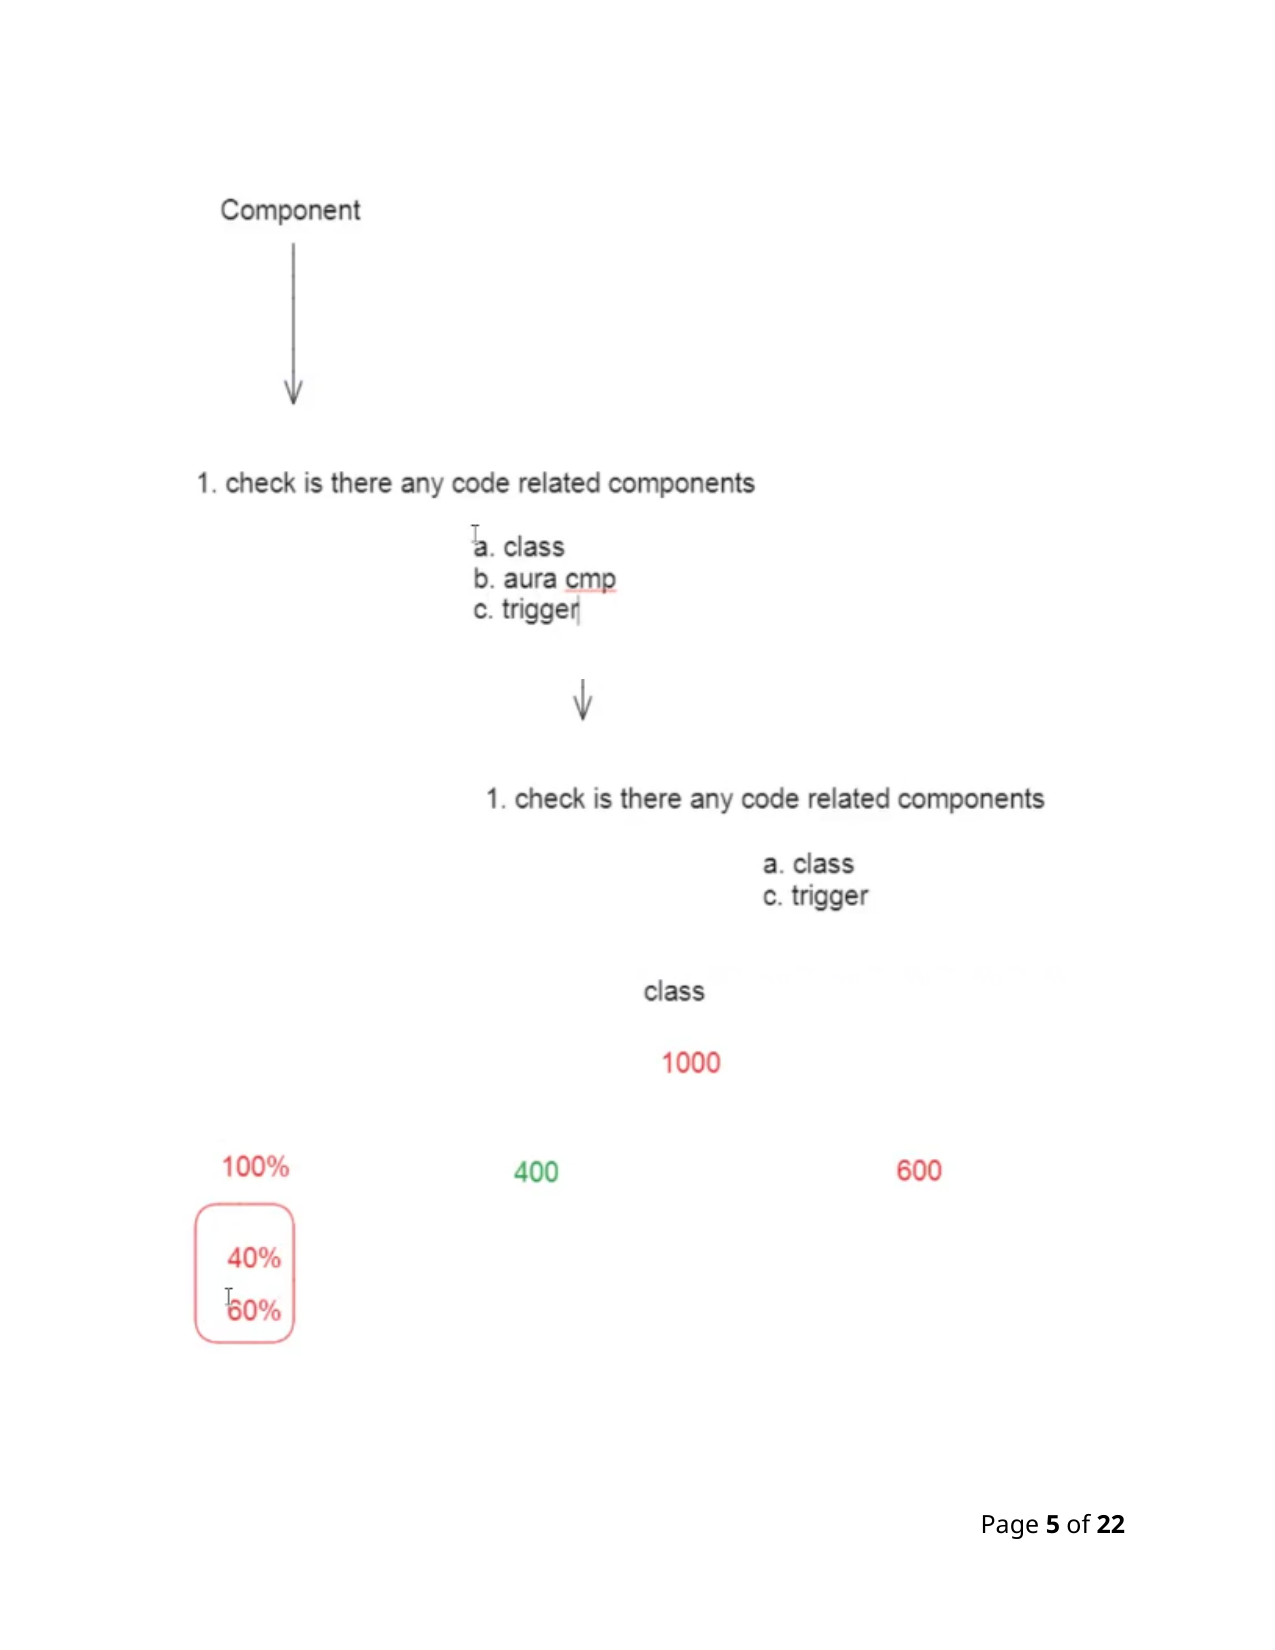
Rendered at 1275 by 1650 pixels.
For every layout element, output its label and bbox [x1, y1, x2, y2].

picture [150, 679, 1068, 1371]
picture [150, 150, 780, 658]
